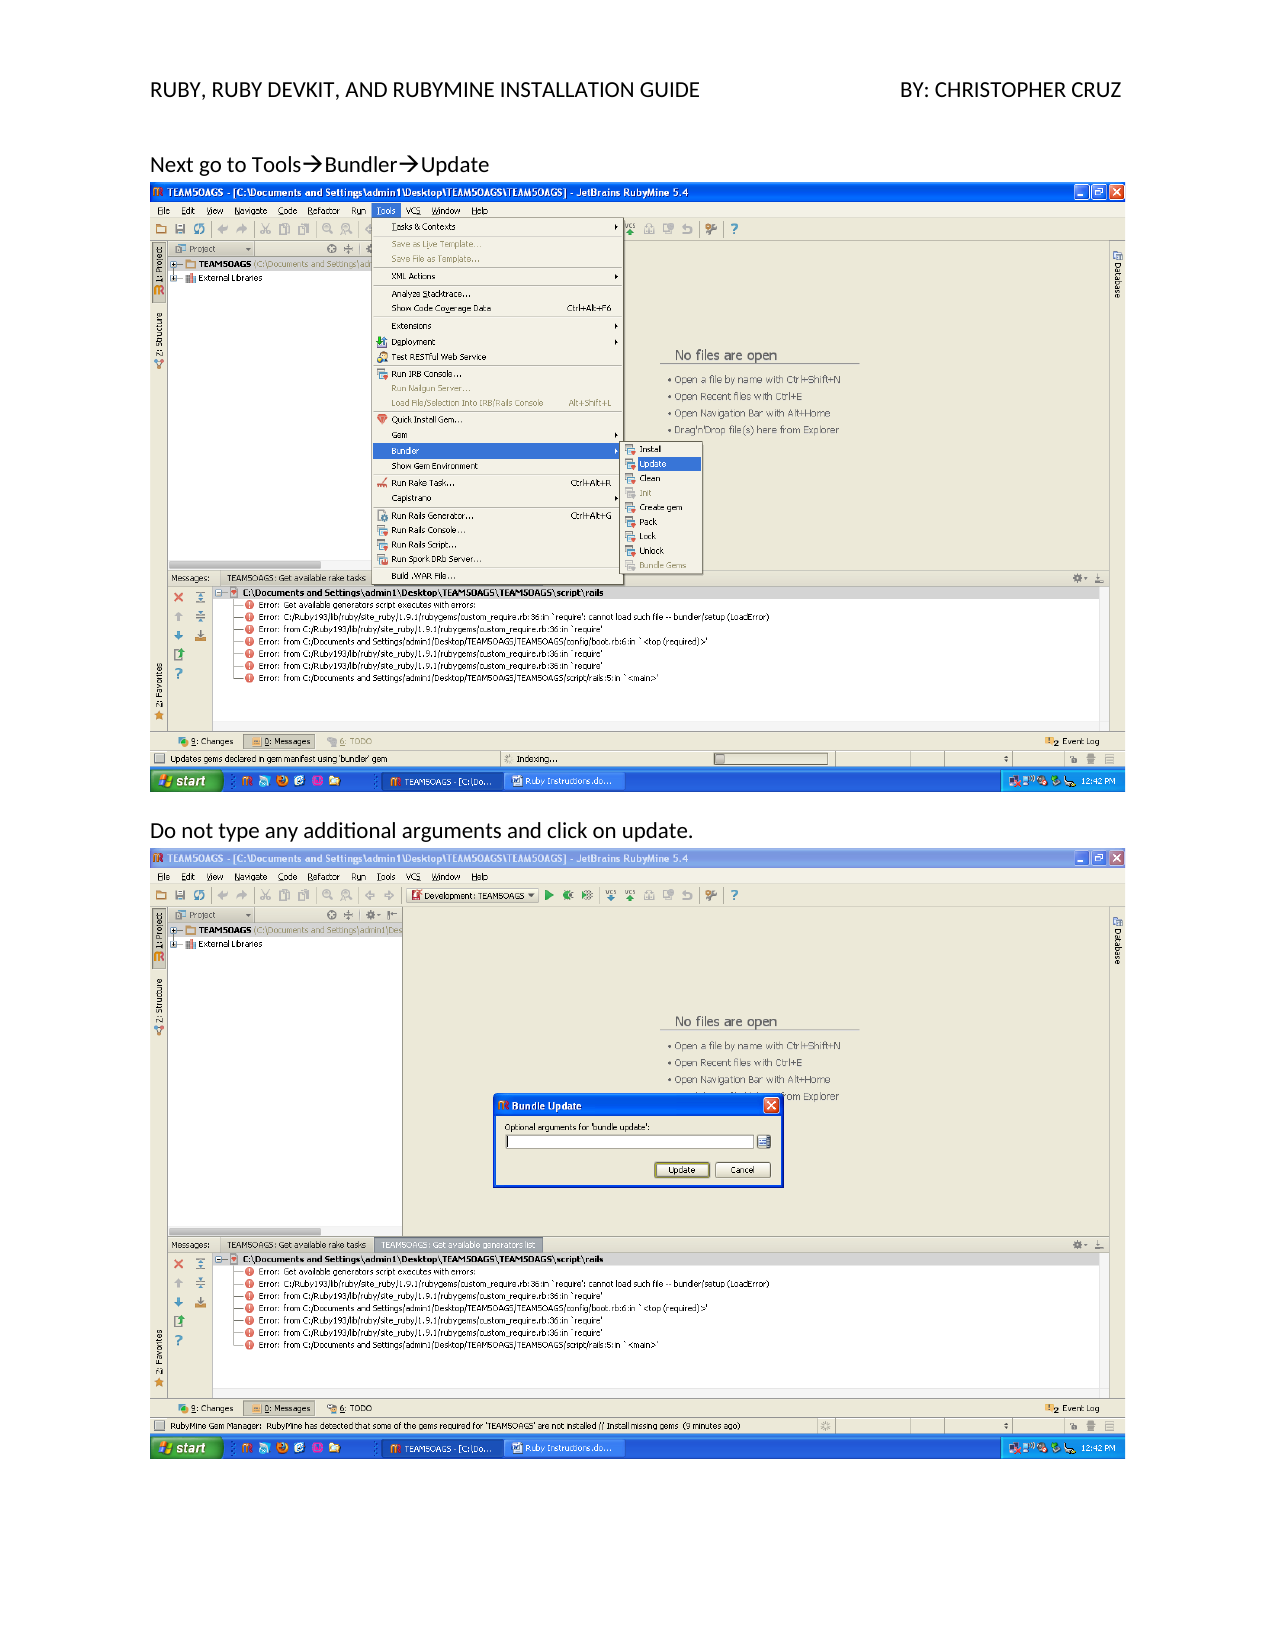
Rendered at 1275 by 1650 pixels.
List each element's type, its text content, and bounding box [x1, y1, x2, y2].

text Do not type any additional arguments and click on update. [150, 817, 1125, 848]
picture [150, 182, 1125, 792]
text Next go to ToolsBundlerUpdate [150, 150, 1125, 182]
picture [150, 848, 1125, 1459]
